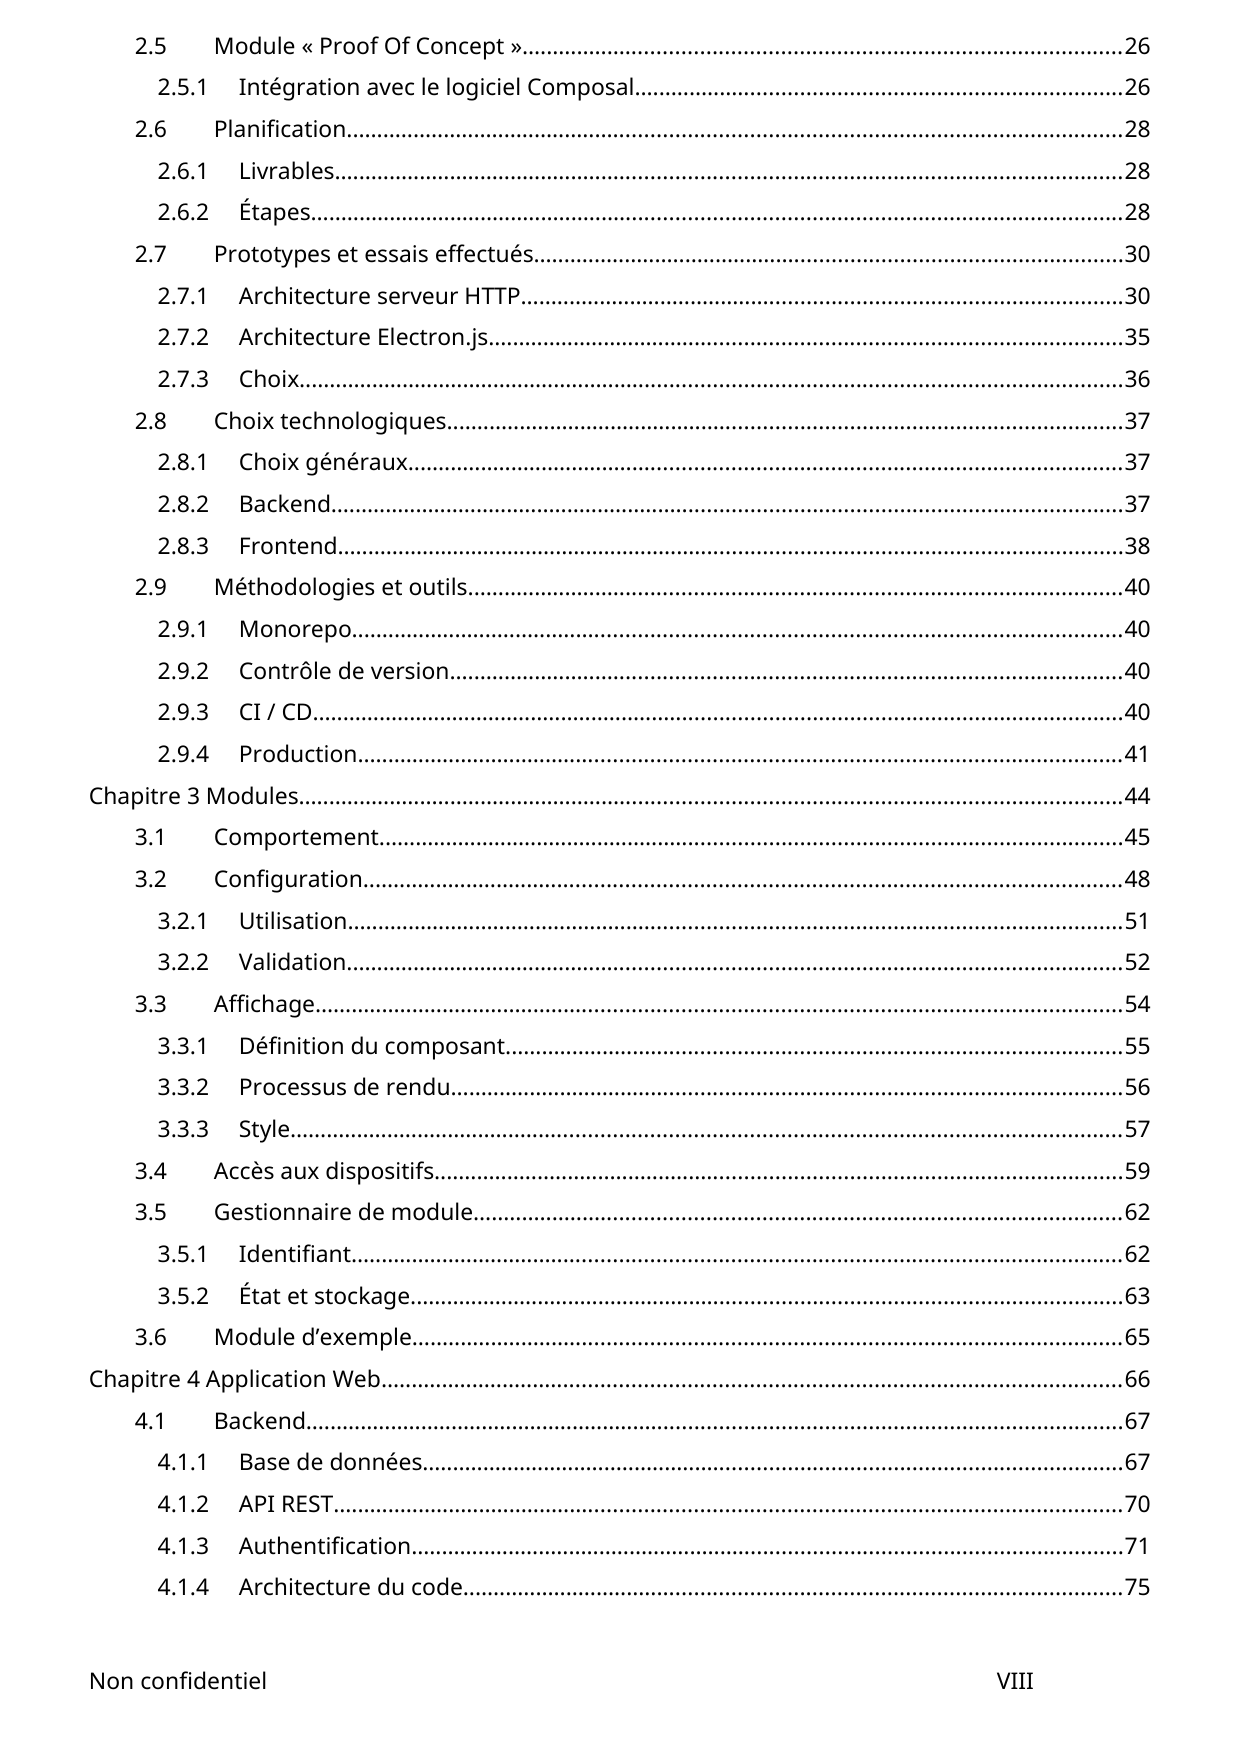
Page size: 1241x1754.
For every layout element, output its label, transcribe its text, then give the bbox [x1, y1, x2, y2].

text 3.5.1 Identifiant 62 [157, 1238, 1152, 1269]
text 3.1 Comportement 45 [134, 821, 1152, 852]
text 4.1.3 Authentification 71 [157, 1529, 1152, 1561]
text 2.9.3 CI / CD 40 [157, 696, 1152, 727]
text Chapitre 3 Modules 44 [89, 779, 1152, 811]
text 4.1 Backend 67 [134, 1404, 1152, 1436]
text 3.2 Configuration 48 [134, 863, 1152, 894]
text 4.1.1 Base de données 67 [157, 1446, 1152, 1477]
text 3.6 Module d’exemple 65 [134, 1321, 1152, 1352]
text 2.7.2 Architecture Electron.js 35 [157, 321, 1152, 352]
text 2.7 Prototypes et essais effectués 30 [134, 238, 1152, 269]
text 3.5 Gestionnaire de module 62 [134, 1196, 1152, 1227]
text 3.3.1 Définition du composant 55 [157, 1029, 1152, 1061]
text 2.8.3 Frontend 38 [157, 529, 1152, 561]
text 2.9 Méthodologies et outils 40 [134, 571, 1152, 602]
text 3.3 Affichage 54 [134, 988, 1152, 1019]
text 3.3.3 Style 57 [157, 1113, 1152, 1144]
text Chapitre 4 Application Web 66 [89, 1363, 1152, 1394]
text 2.7.3 Choix 36 [157, 363, 1152, 394]
text 3.2.2 Validation 52 [157, 946, 1152, 977]
text 2.6 Planification 28 [134, 113, 1152, 144]
text 3.5.2 État et stockage 63 [157, 1279, 1152, 1311]
text 2.6.1 Livrables 28 [157, 154, 1152, 186]
text 3.2.1 Utilisation 51 [157, 904, 1152, 936]
text 4.1.4 Architecture du code 75 [157, 1571, 1152, 1602]
text 2.9.1 Monorepo 40 [157, 613, 1152, 644]
text 3.4 Accès aux dispositifs 59 [134, 1154, 1152, 1186]
text 3.3.2 Processus de rendu 56 [157, 1071, 1152, 1102]
text 2.7.1 Architecture serveur HTTP 30 [157, 279, 1152, 311]
text 2.8 Choix technologiques 37 [134, 404, 1152, 436]
text 2.9.4 Production 41 [157, 738, 1152, 769]
text 2.6.2 Étapes 28 [157, 196, 1152, 227]
text 2.8.2 Backend 37 [157, 488, 1152, 519]
text 2.5.1 Intégration avec le logiciel Composal 26 [157, 71, 1152, 102]
text 2.9.2 Contrôle de version 40 [157, 654, 1152, 686]
text 4.1.2 API REST 70 [157, 1488, 1152, 1519]
text 2.8.1 Choix généraux 37 [157, 446, 1152, 477]
text 2.5 Module « Proof Of Concept » 26 [134, 29, 1152, 61]
